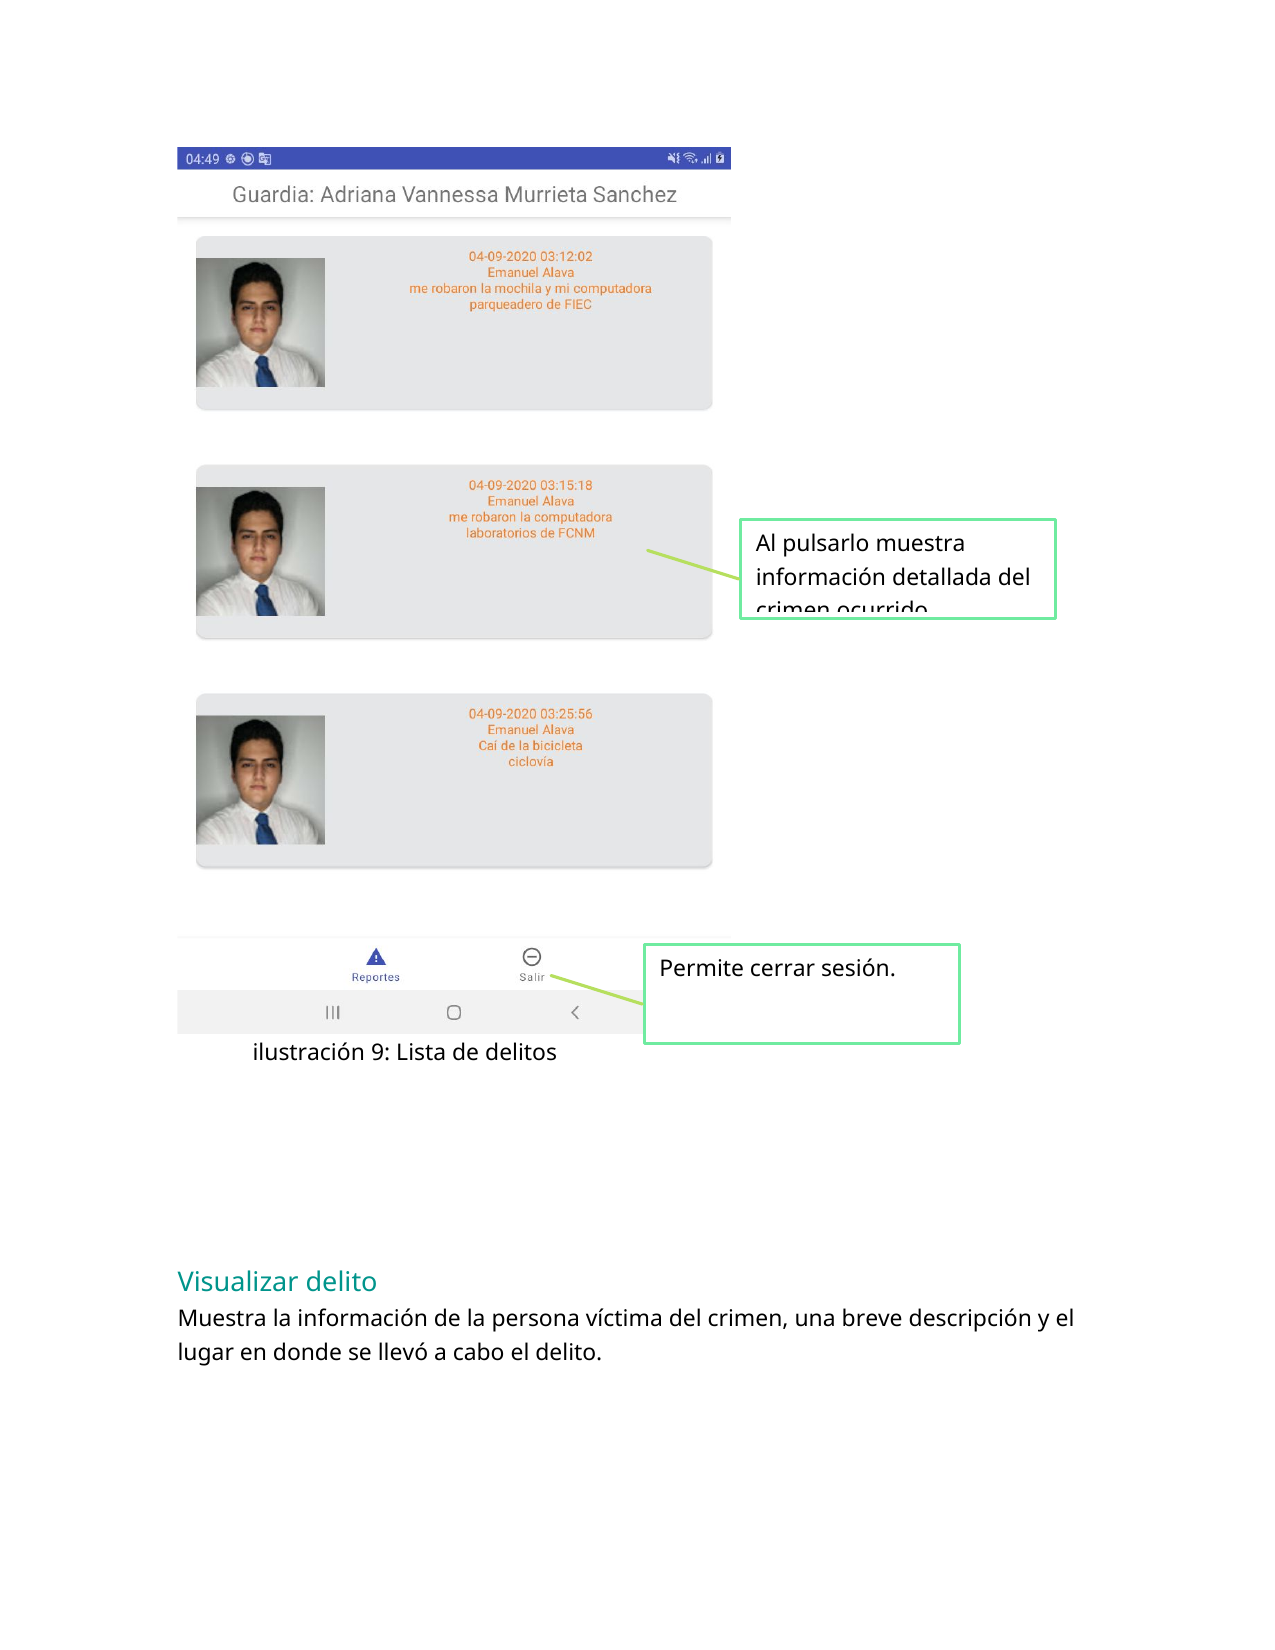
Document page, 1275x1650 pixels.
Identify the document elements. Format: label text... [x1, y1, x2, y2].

picture [177, 147, 731, 1034]
subtitle Visualizar delito [177, 1262, 1098, 1299]
text Muestra la información de la persona víctima del crimen, una breve descripción y el lugar en donde se llevó a cabo el delito. [177, 1302, 1098, 1367]
